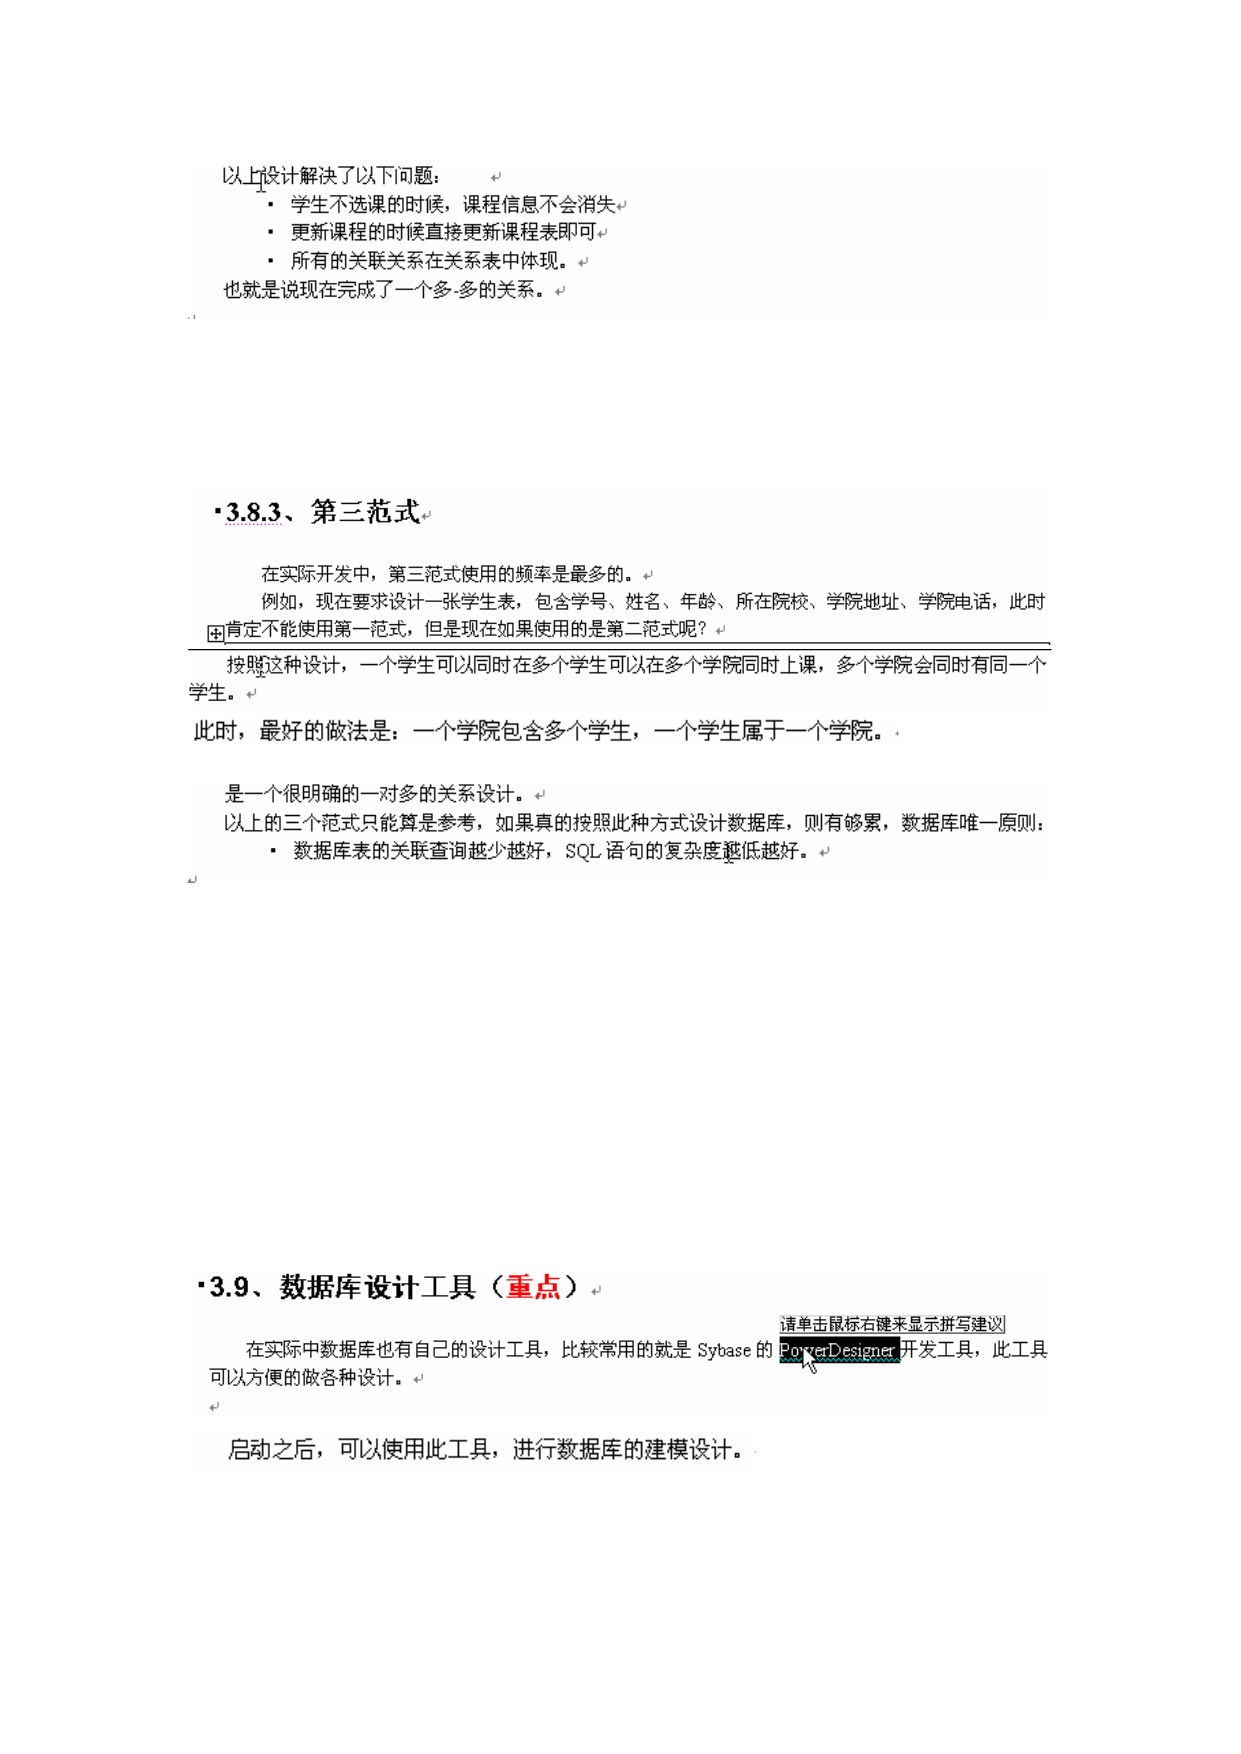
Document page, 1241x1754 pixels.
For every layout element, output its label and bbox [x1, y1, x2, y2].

picture [187, 1267, 1053, 1418]
picture [187, 487, 1053, 645]
picture [187, 162, 1053, 319]
picture [187, 779, 1053, 883]
picture [187, 649, 1053, 712]
picture [187, 714, 899, 749]
picture [187, 1429, 757, 1471]
